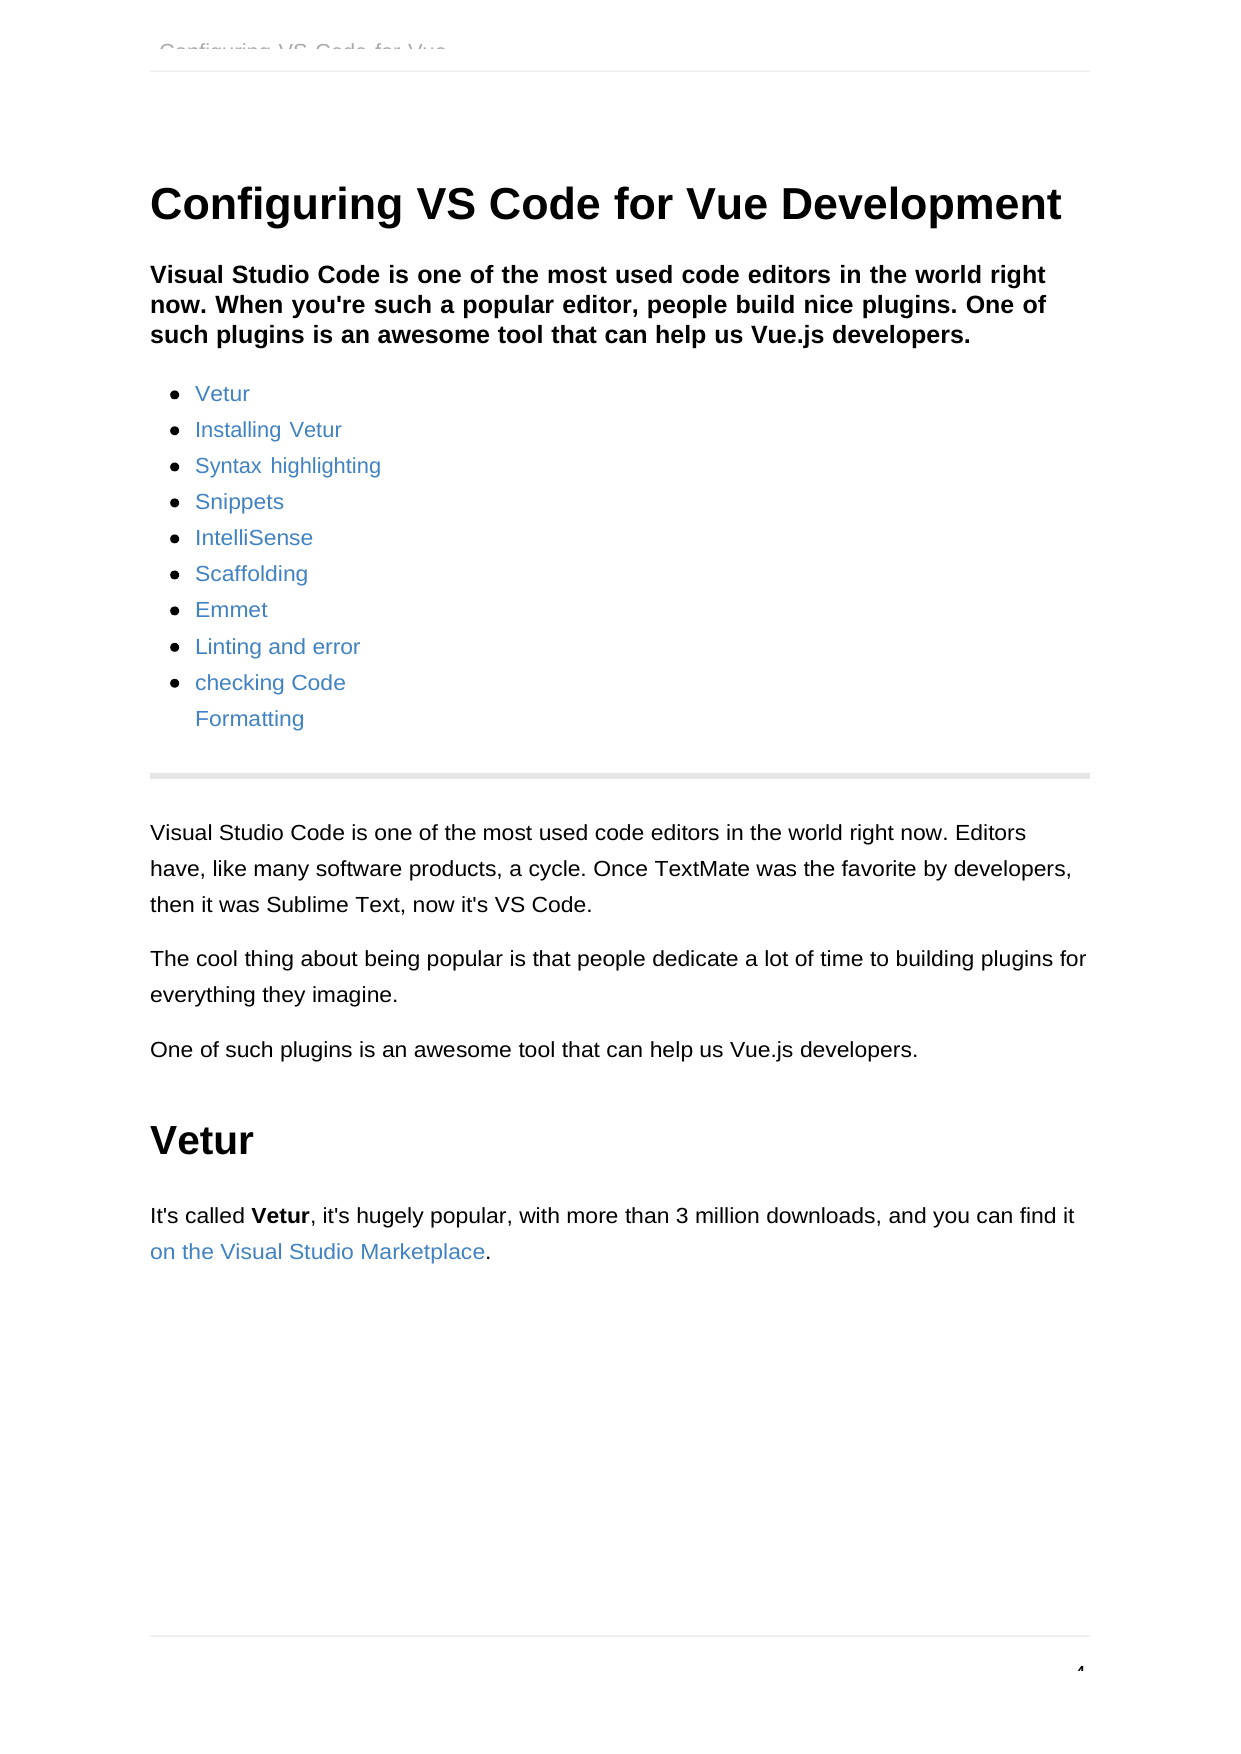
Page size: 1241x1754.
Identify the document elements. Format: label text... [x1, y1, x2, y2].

subtitle Visual Studio Code is one of the most used code editors in the world right now. When you're such a popular editor, people build nice plugins. One of such plugins is an awesome tool that can help us Vue.js developers. [150, 261, 1048, 348]
subtitle Vetur [150, 1116, 1159, 1163]
text Visual Studio Code is one of the most used code editors in the world right now. Editors have, like many software products, a cycle. Once TextMate was the favorite by developers, then it was Sublime Text, now it's VS Code. [150, 820, 1079, 917]
text One of such plugins is an awesome tool that can help us Vue.js developers. [150, 1036, 1159, 1062]
subtitle Configuring VS Code for Vue Development [150, 177, 1159, 229]
text The cool thing about being popular is that people dedicate a lot of time to building plugins for everything they imagine. [150, 946, 1159, 1007]
text Syntax highlighting Snippets IntelliSense Scaffolding Emmet [195, 453, 383, 623]
text Vetur Installing Vetur [195, 381, 344, 442]
text Linting and error checking Code Formatting [195, 634, 454, 731]
text It's called Vetur, it's hugely popular, with more than 3 million downloads, and you can find it on the Visual Studio Marketplace. [150, 1203, 1090, 1264]
